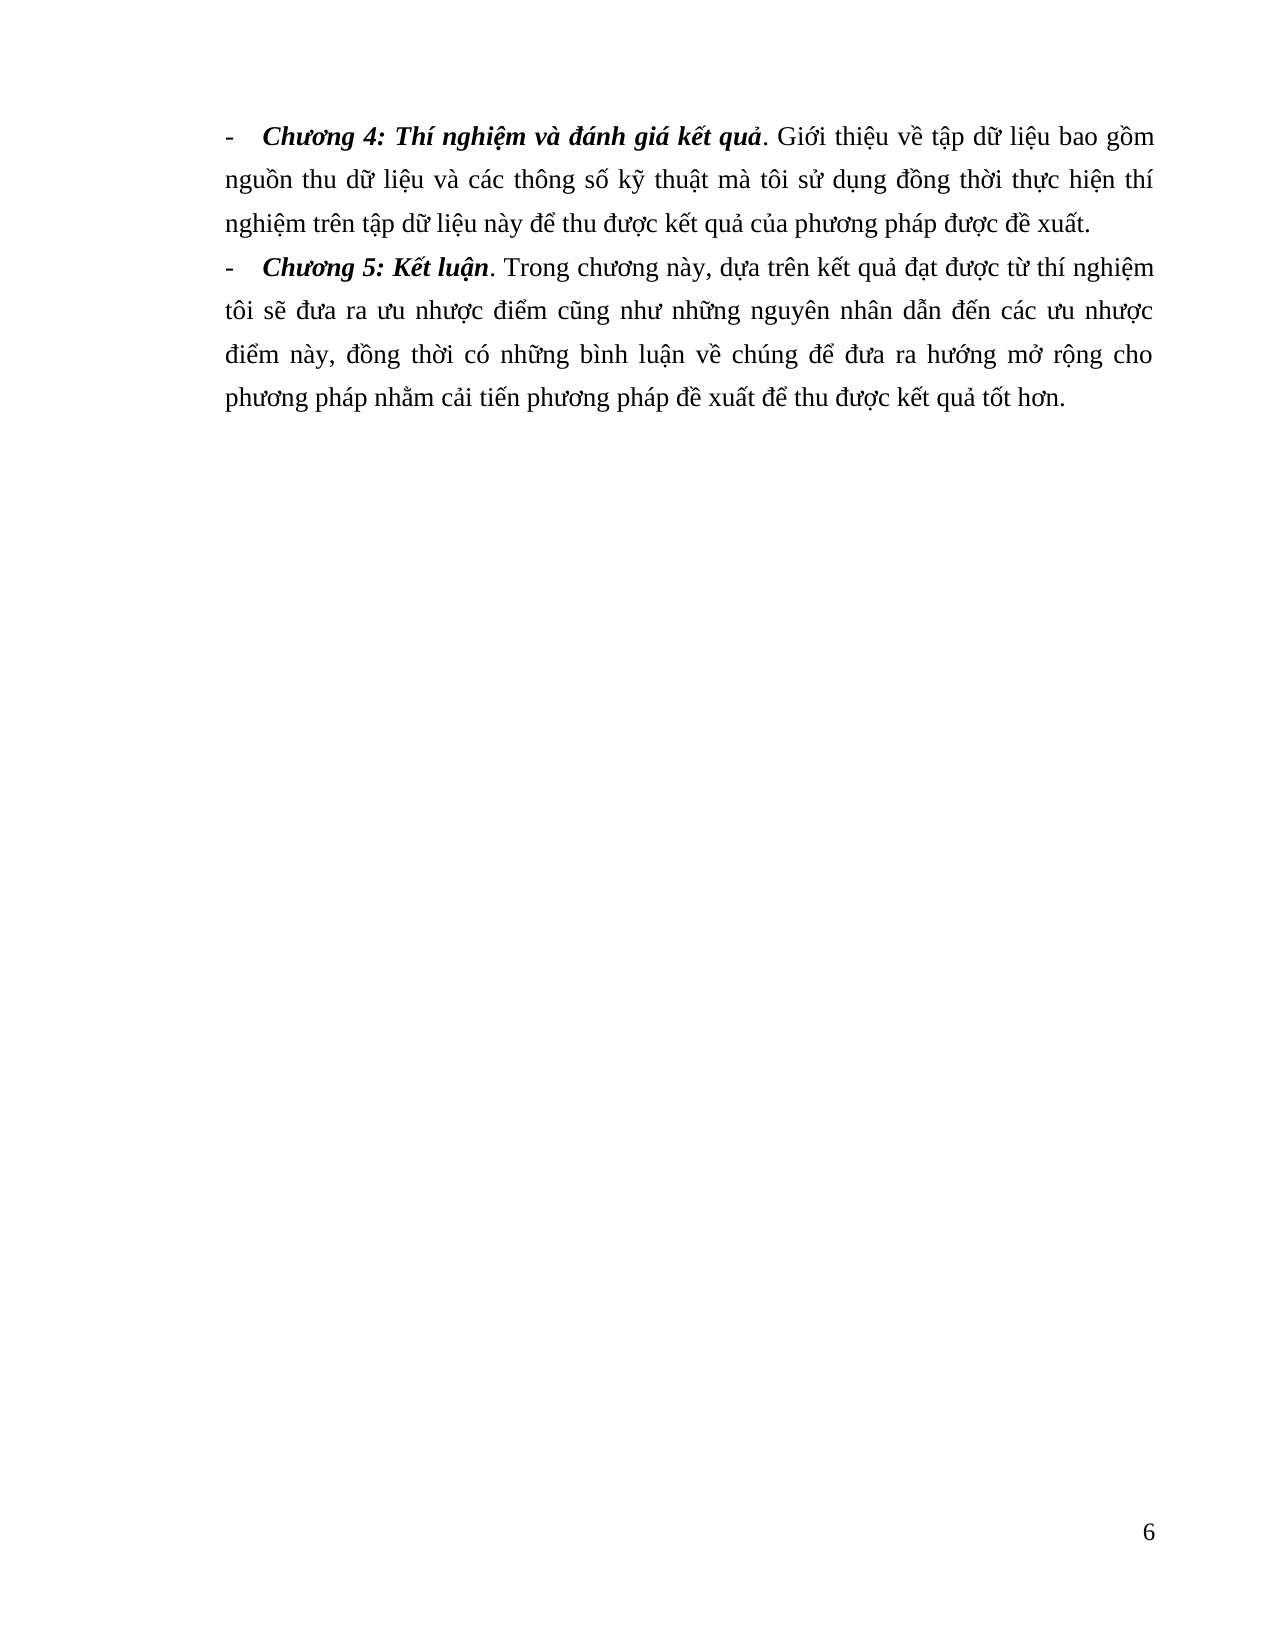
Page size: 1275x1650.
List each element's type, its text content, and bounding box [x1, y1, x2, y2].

list Chương 4: Thí nghiệm và đánh giá kết quả. Giới thiệu về tập dữ liệu bao gồm nguồn thu dữ liệu và các thông số kỹ thuật mà tôi sử dụng đồng thời thực hiện thí nghiệm trên tập dữ liệu này để thu được kết quả của phương pháp được đề xuất. [225, 120, 1155, 238]
list Chương 5: Kết luận. Trong chương này, dựa trên kết quả đạt được từ thí nghiệm tôi sẽ đưa ra ưu nhược điểm cũng như những nguyên nhân dẫn đến các ưu nhược điểm này, đồng thời có những bình luận về chúng để đưa ra hướng mở rộng cho phương pháp nhằm cải tiến phương pháp đề xuất để thu được kết quả tốt hơn. [225, 251, 1155, 412]
